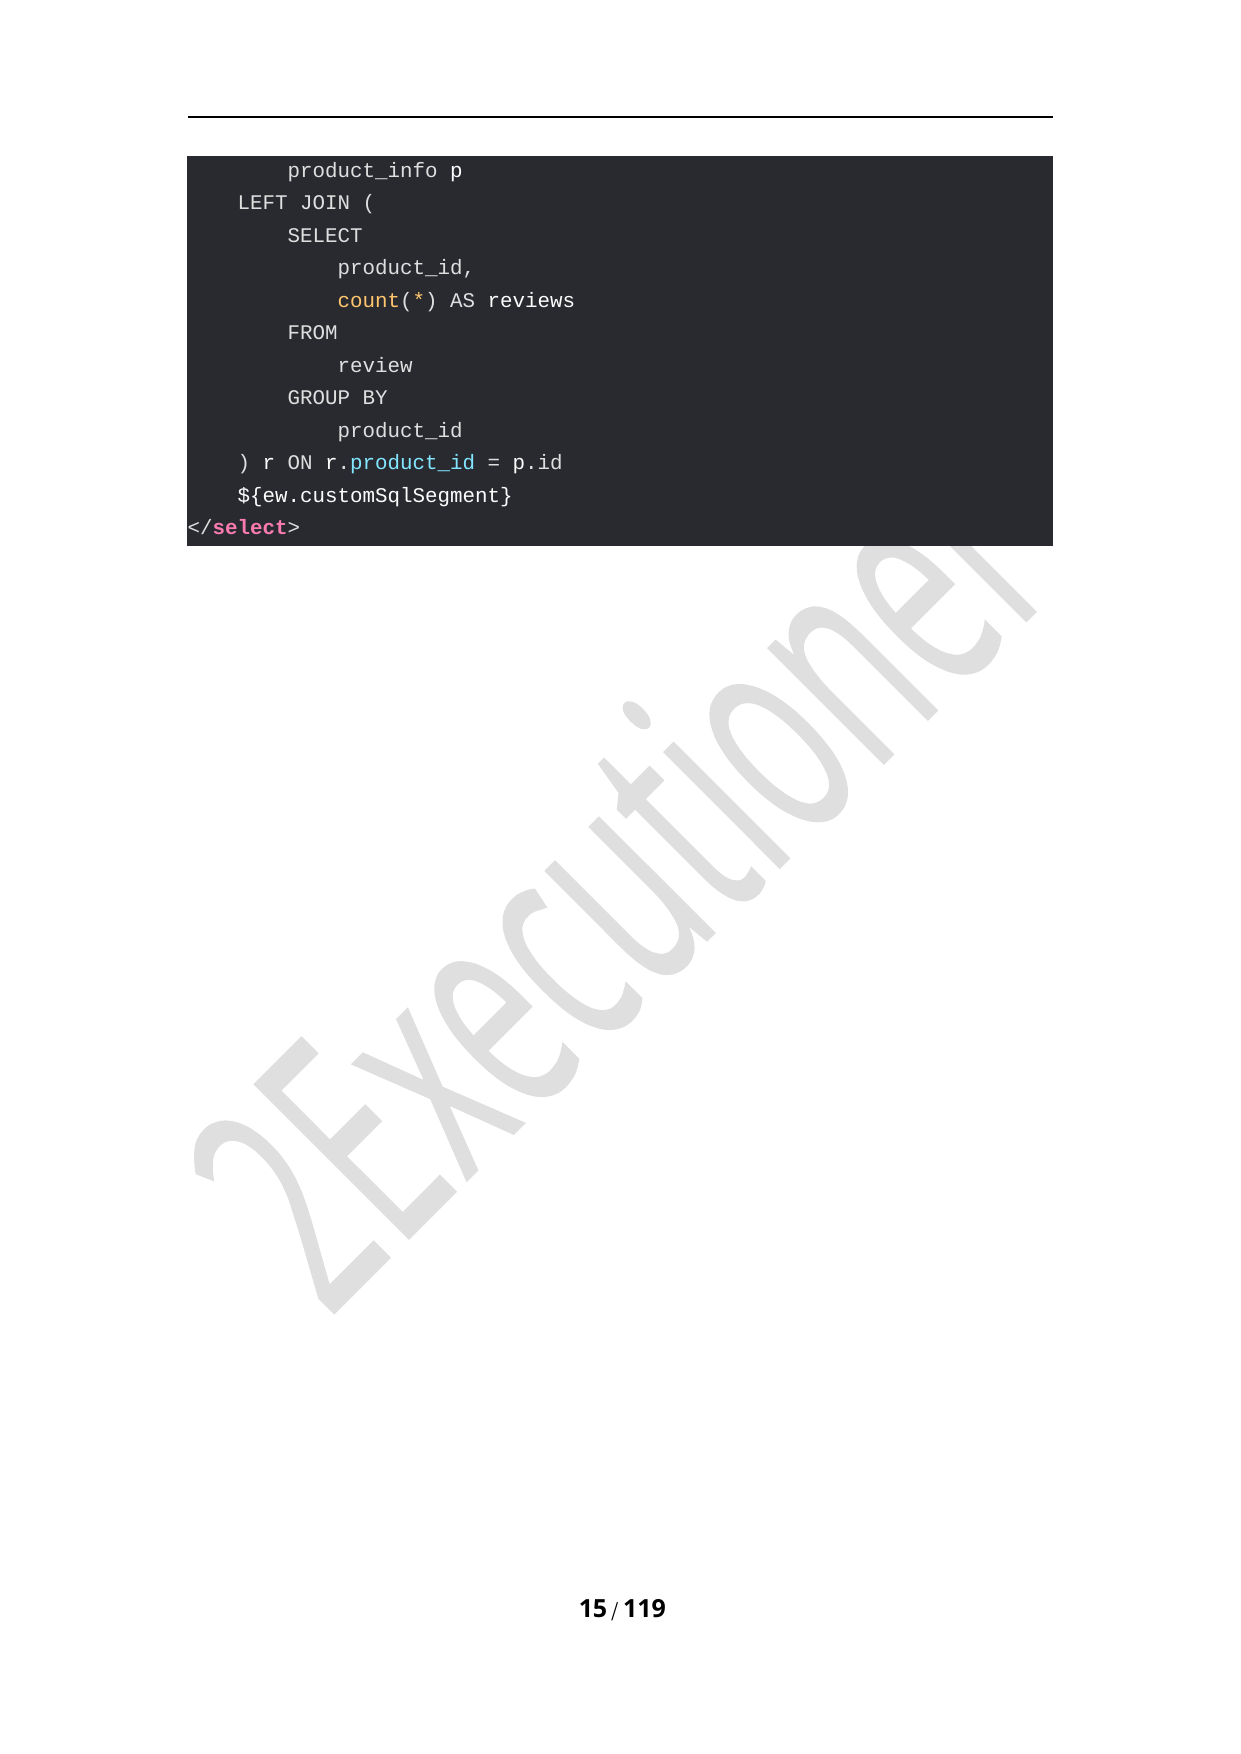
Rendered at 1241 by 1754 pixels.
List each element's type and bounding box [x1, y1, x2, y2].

text [187, 156, 1053, 546]
